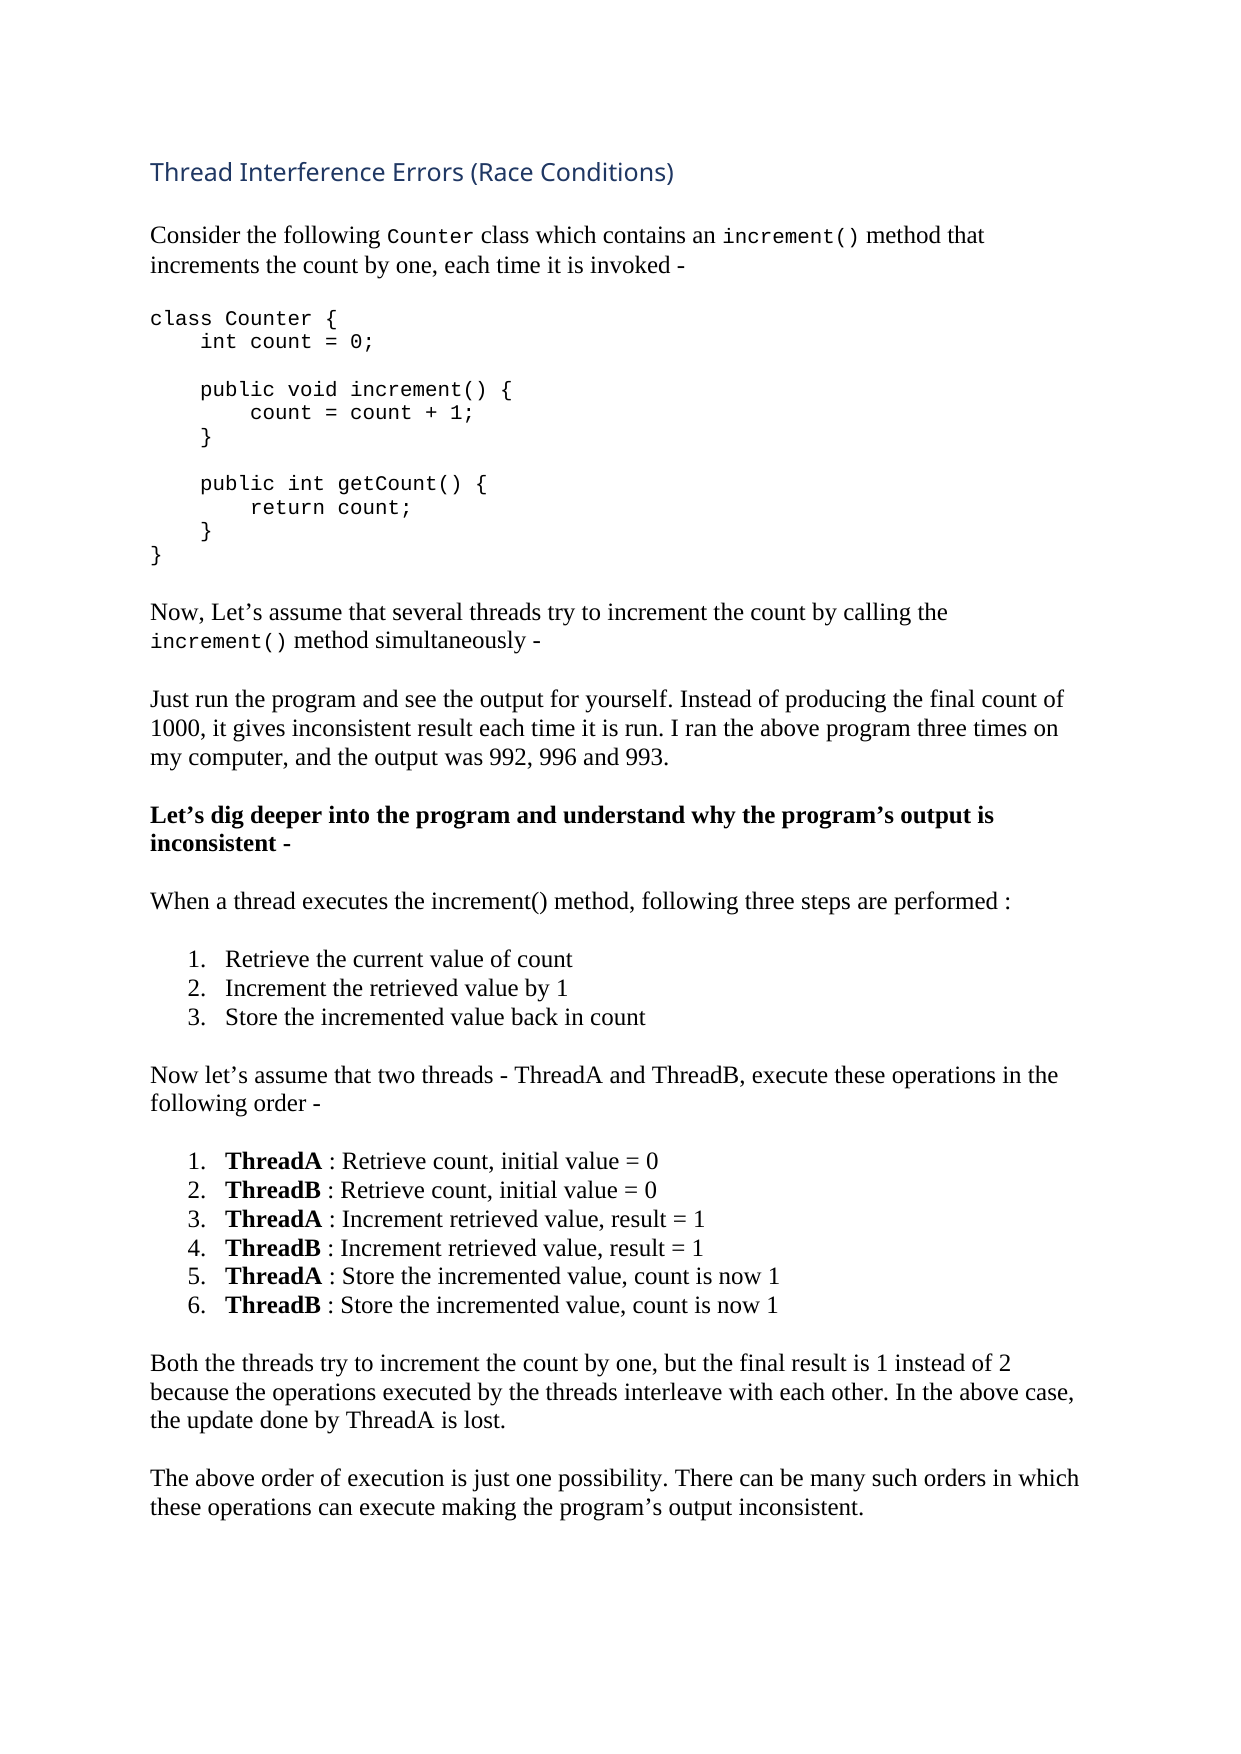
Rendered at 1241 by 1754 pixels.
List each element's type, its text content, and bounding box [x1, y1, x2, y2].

text int count = 0; [150, 331, 1090, 355]
list ThreadB : Increment retrieved value, result = 1 [187, 1233, 1090, 1261]
text class Counter { [150, 308, 1090, 331]
list Store the incremented value back in count [187, 1002, 1090, 1031]
subtitle Thread Interference Errors (Race Conditions) [150, 154, 1090, 188]
text Now let’s assume that two threads - ThreadA and ThreadB, execute these operations in the following order - [150, 1060, 1090, 1117]
text } [150, 544, 1090, 568]
list ThreadB : Retrieve count, initial value = 0 [187, 1175, 1090, 1204]
list Retrieve the current value of count [187, 944, 1090, 973]
text Just run the program and see the output for yourself. Instead of producing the final count of 1000, it gives inconsistent result each time it is run. I ran the above program three times on my computer, and the output was 992, 996 and 993. [150, 684, 1090, 771]
list ThreadA : Store the incremented value, count is now 1 [187, 1261, 1090, 1290]
text } [150, 426, 1090, 449]
text Now, Let’s assume that several threads try to increment the count by calling the increment() method simultaneously - [150, 597, 1090, 655]
text return count; [150, 497, 1090, 520]
text public int getCount() { [150, 473, 1090, 497]
text Consider the following Counter class which contains an increment() method that increments the count by one, each time it is invoked - [150, 220, 1090, 278]
list ThreadA : Increment retrieved value, result = 1 [187, 1204, 1090, 1233]
text Let’s dig deeper into the program and understand why the program’s output is inconsistent - [150, 800, 1090, 857]
list ThreadB : Store the incremented value, count is now 1 [187, 1290, 1090, 1319]
text } [150, 520, 1090, 544]
text The above order of execution is just one possibility. There can be many such orders in which these operations can execute making the program’s output inconsistent. [150, 1463, 1090, 1521]
text Both the threads try to increment the count by one, but the final result is 1 instead of 2 because the operations executed by the threads interleave with each other. In the above case, the update done by ThreadA is lost. [150, 1348, 1090, 1434]
text When a thread executes the increment() method, following three steps are performed : [150, 886, 1090, 915]
list ThreadA : Retrieve count, initial value = 0 [187, 1146, 1090, 1175]
text public void increment() { [150, 378, 1090, 402]
text count = count + 1; [150, 402, 1090, 426]
list Increment the retrieved value by 1 [187, 973, 1090, 1002]
